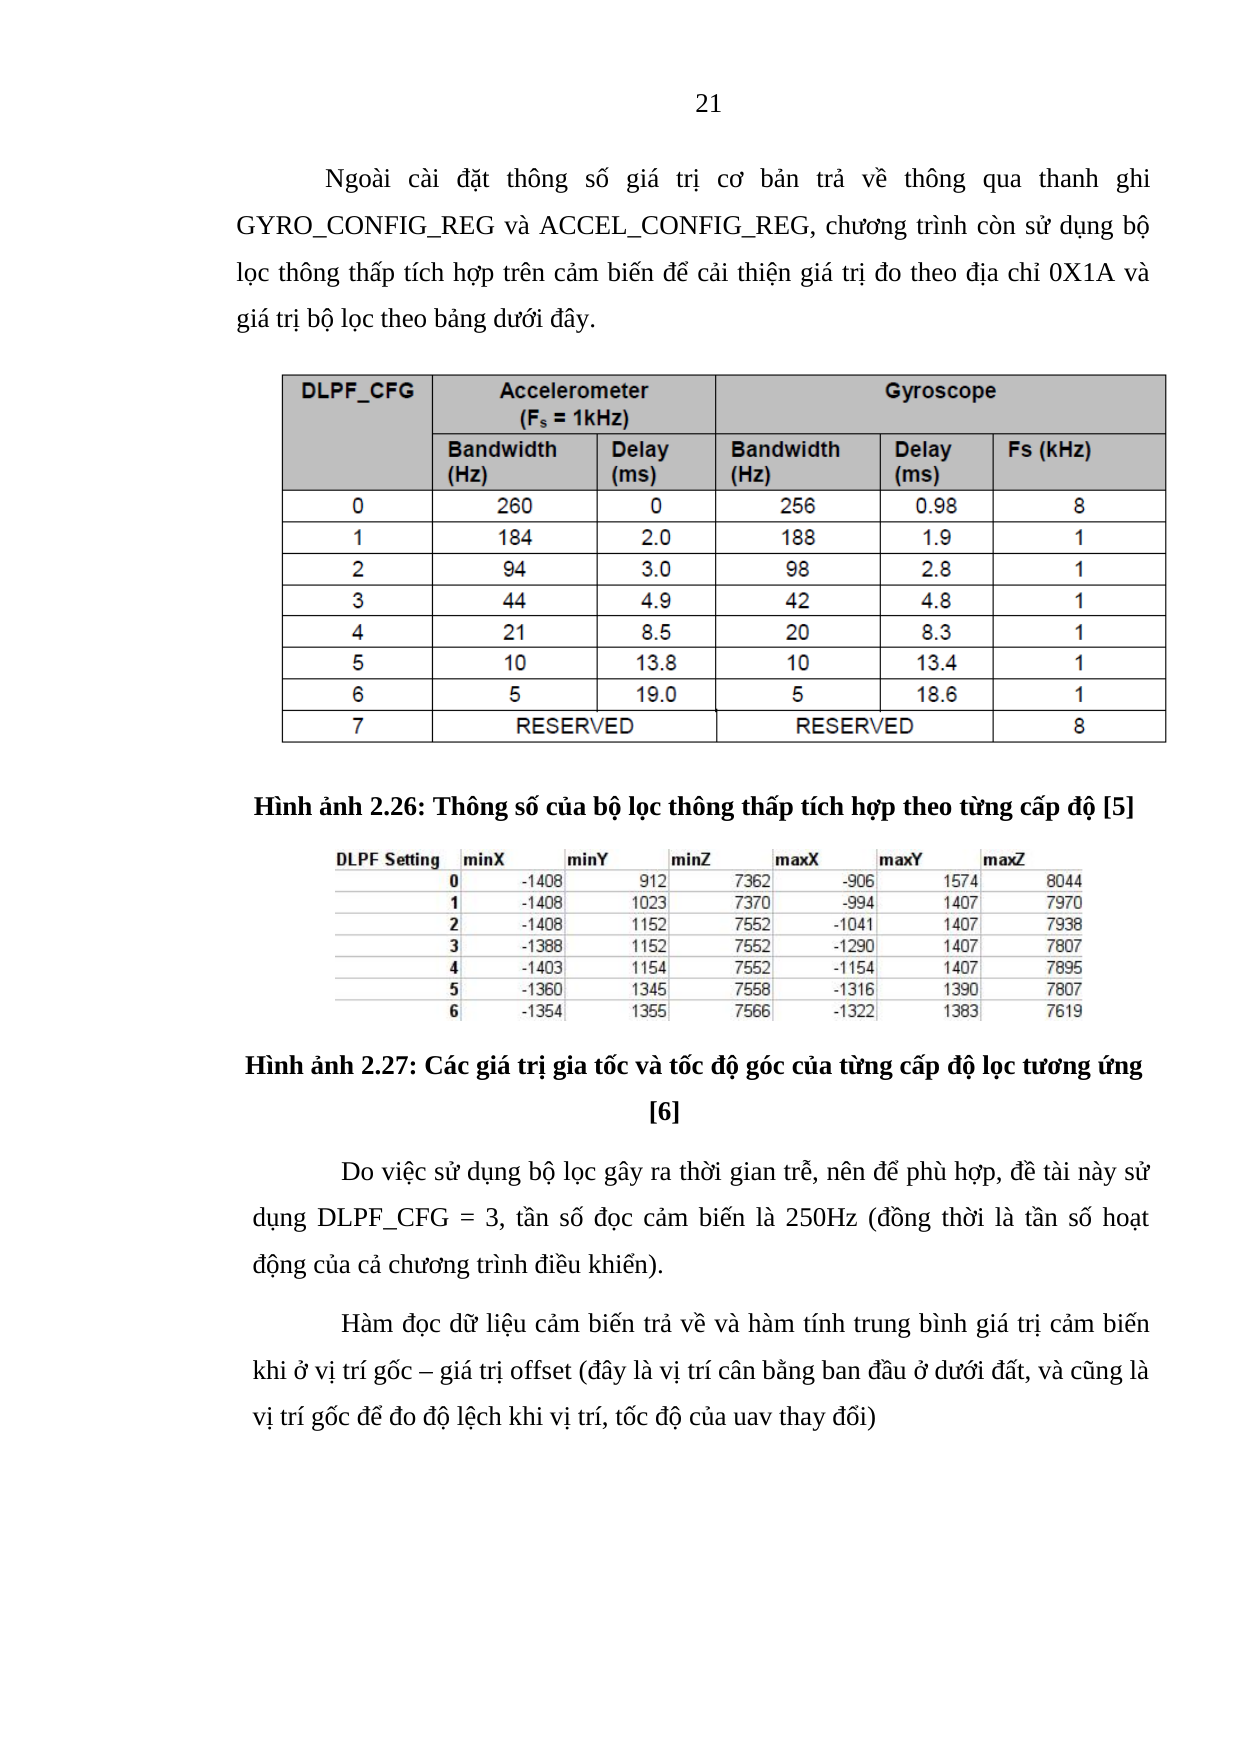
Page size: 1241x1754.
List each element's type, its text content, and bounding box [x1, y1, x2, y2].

text Hình ảnh 2.25: Thông số của bộ lọc thông thấp tích hợp theo từng cấp độ [177, 790, 1152, 821]
text Do việc sử dụng bộ lọc gây ra thời gian trễ, nên để phù hợp, đề tài này sử dụng DLPF_CFG = 3, tần số đọc cảm biến là 250Hz (đồng thời là tần số hoạt động của cả chương trình điều khiển). [252, 1155, 1152, 1279]
text Ngoài cài đặt thông số giá trị cơ bản trả về thông qua thanh ghi GYRO_CONFIG_REG và ACCEL_CONFIG_REG, chương trình còn sử dụng bộ lọc thông thấp tích hợp trên cảm biến để cải thiện giá trị đo theo địa chỉ 0X1A và giá trị bộ lọc theo bảng dưới đây. [236, 162, 1152, 333]
text Hàm đọc dữ liệu cảm biến trả về và hàm tính trung bình giá trị cảm biến khi ở vị trí gốc – giá trị offset (đây là vị trí cân bằng ban đầu ở dưới đất, và cũng là vị trí gốc để đo độ lệch khi vị trí, tốc độ của uav thay đổi) [252, 1307, 1152, 1432]
picture [335, 849, 1083, 1021]
picture [265, 361, 1207, 763]
text Hình ảnh 2.26: Các giá trị gia tốc và tốc độ góc của từng cấp độ lọc tương ứng [177, 1049, 1152, 1127]
